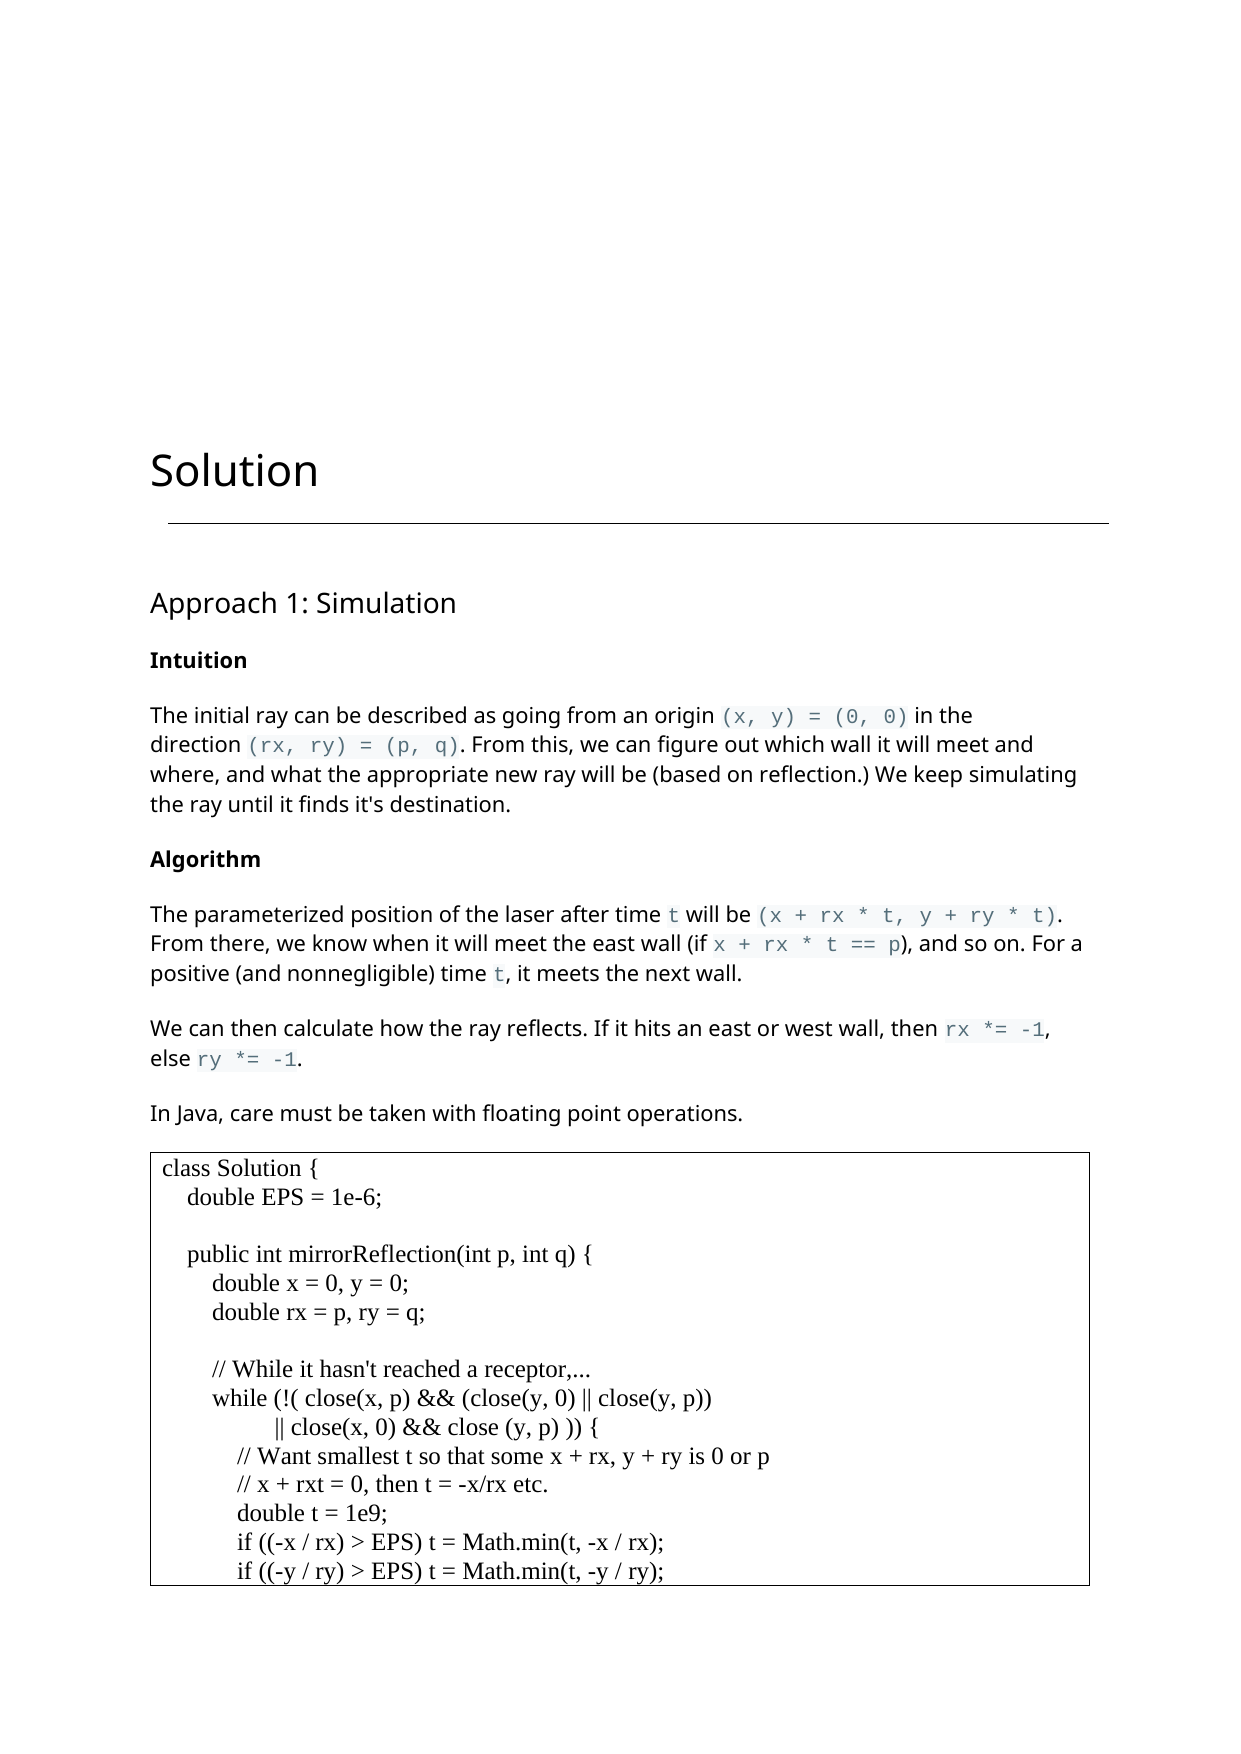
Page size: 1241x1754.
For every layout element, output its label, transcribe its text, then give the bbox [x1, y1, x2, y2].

text Algorithm [150, 844, 1090, 873]
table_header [151, 1153, 1089, 1584]
text In Java, care must be taken with floating point operations. [150, 1097, 1090, 1127]
text The initial ray can be described as going from an origin (x, y) = (0, 0) in the direction (rx, ry) = (p, q). From this, we can figure out which wall it will meet and where, and what the appropriate new ray will be (based on reflection.) We keep simulating the ray until it finds it's destination. [150, 699, 1090, 819]
text The parameterized position of the laser after time t will be (x + rx * t, y + ry * t). From there, we know when it will meet the east wall (if x + rx * t == p), and so on. For a positive (and nonnegligible) time t, it meets the next wall. [150, 898, 1090, 988]
subtitle Approach 1: Simulation [150, 583, 1090, 621]
text We can then calculate how the ray reflects. If it hits an east or west wall, then rx *= -1, else ry *= -1. [150, 1013, 1090, 1072]
subtitle Solution [150, 440, 1090, 499]
text Intuition [150, 645, 1090, 674]
